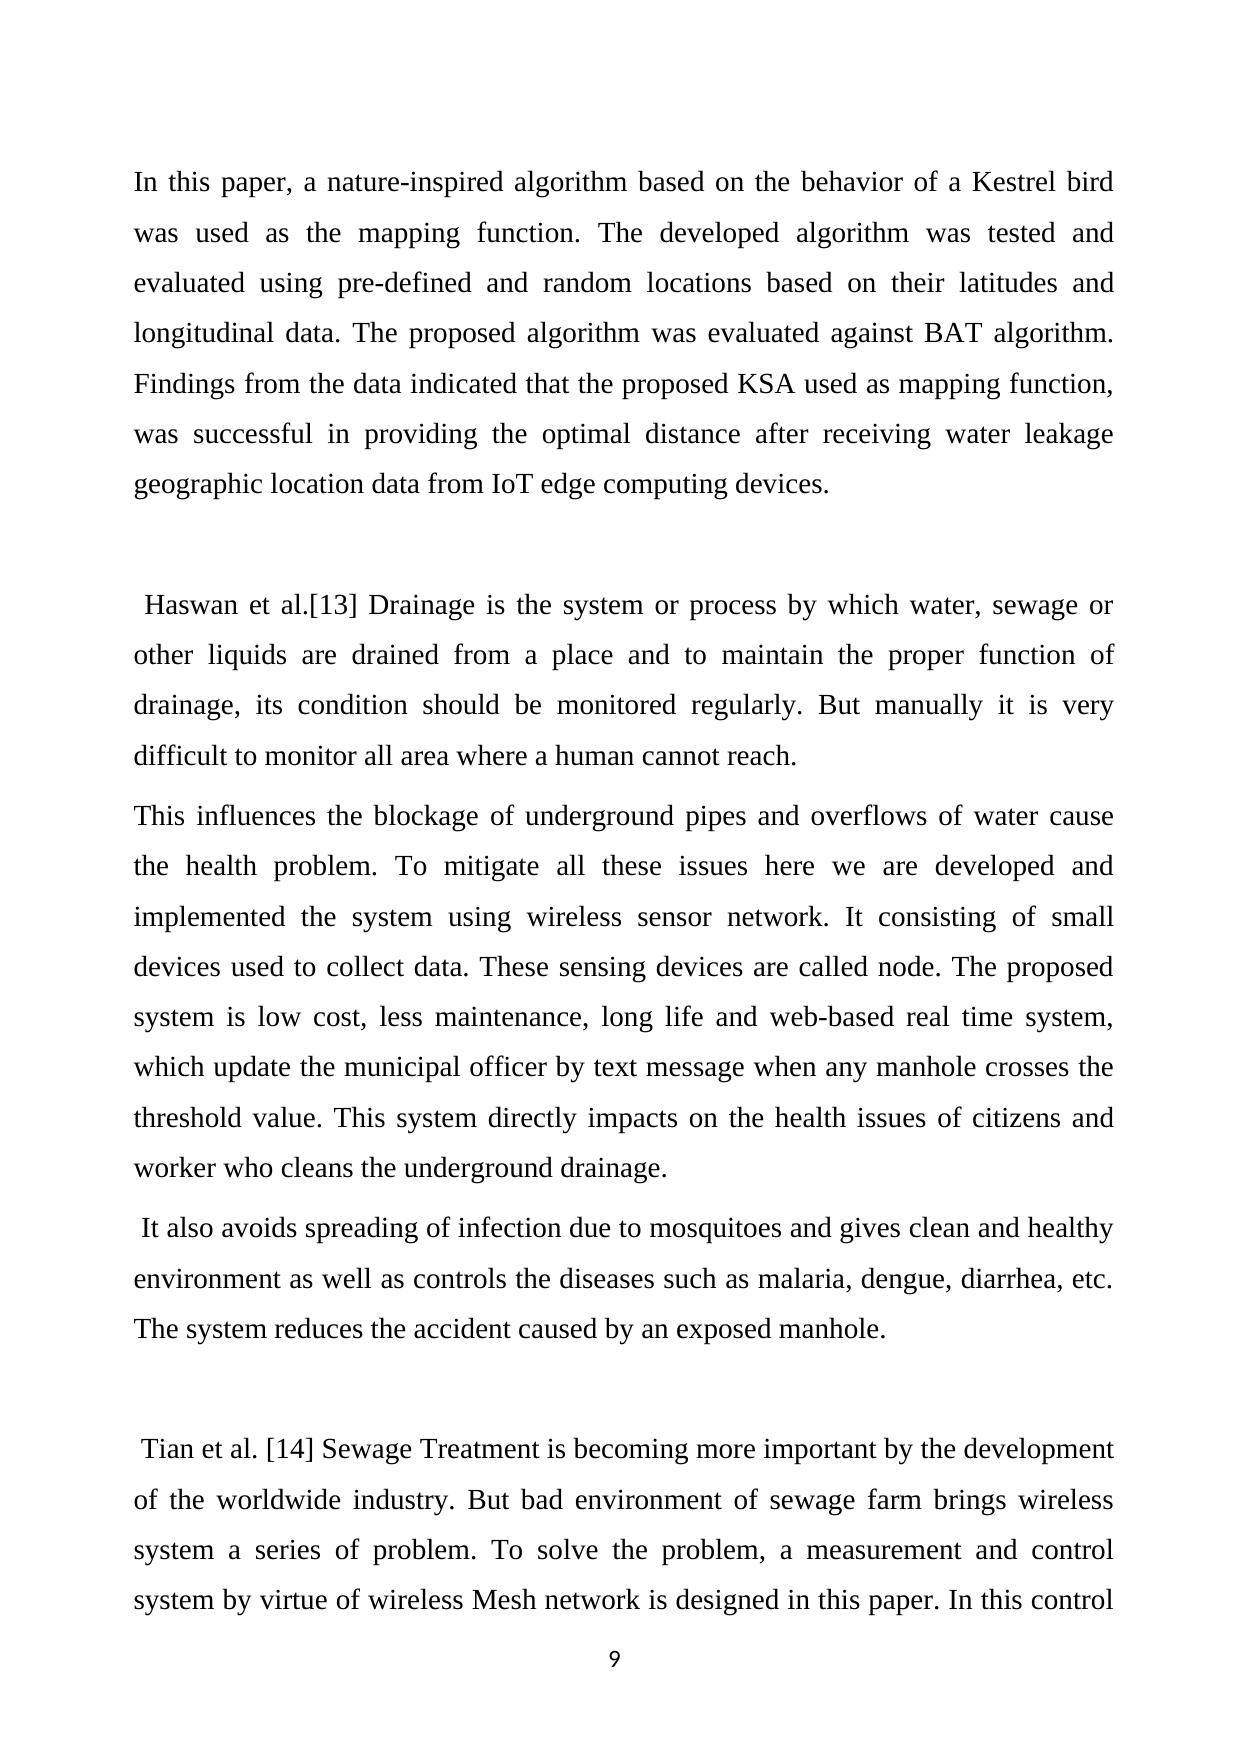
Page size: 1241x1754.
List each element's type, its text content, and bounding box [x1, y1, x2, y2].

text It also avoids spreading of infection due to mosquitoes and gives clean and healthy environment as well as controls the diseases such as malaria, dengue, diarrhea, etc. The system reduces the accident caused by an exposed manhole. [133, 1210, 1115, 1344]
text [133, 1431, 1115, 1616]
text In this paper, a nature-inspired algorithm based on the behavior of a Kestrel bird was used as the mapping function. The developed algorithm was tested and evaluated using pre-defined and random locations based on their latitudes and longitudinal data. The proposed algorithm was evaluated against BAT algorithm. Findings from the data indicated that the proposed KSA used as mapping function, was successful in providing the optimal distance after receiving water leakage geographic location data from IoT edge computing devices. [133, 164, 1115, 500]
text This influences the blockage of underground pipes and overflows of water cause the health problem. To mitigate all these issues here we are developed and implemented the system using wireless sensor network. It consisting of small devices used to collect data. These sensing devices are called node. The proposed system is low cost, less maintenance, long life and web-based real time system, which update the municipal officer by text message when any manhole crosses the threshold value. This system directly impacts on the health issues of citizens and worker who cleans the underground drainage. [133, 798, 1115, 1184]
text Haswan et al.[13] Drainage is the system or process by which water, sewage or other liquids are drained from a place and to maintain the proper function of drainage, its condition should be monitored regularly. But manually it is very difficult to monitor all area where a human cannot reach. [133, 587, 1115, 771]
